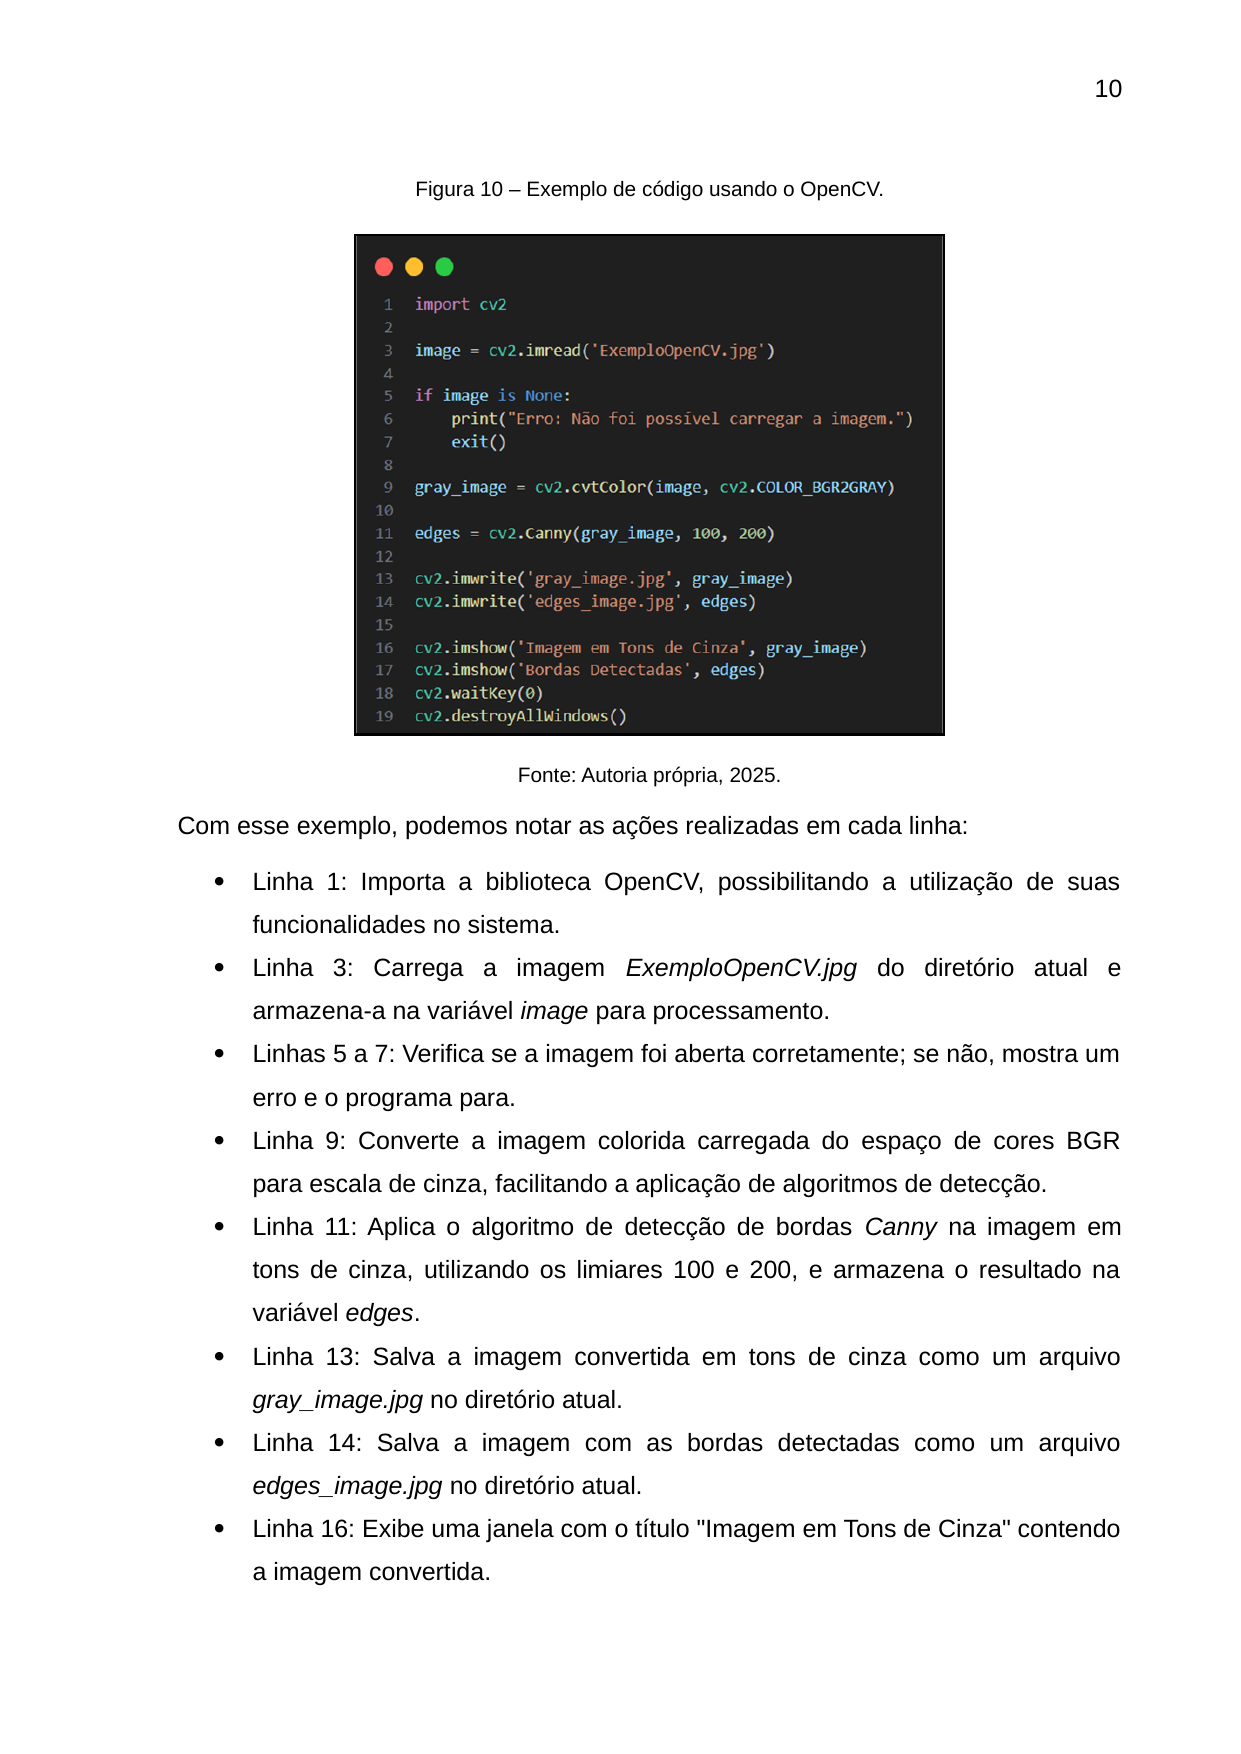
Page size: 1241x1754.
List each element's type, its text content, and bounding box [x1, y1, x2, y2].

text Com esse exemplo, podemos notar as ações realizadas em cada linha: [177, 811, 1122, 840]
list Linha 3: Carrega a imagem ExemploOpenCV.jpg do diretório atual e armazena-a na variável image para processamento. [215, 953, 1122, 1025]
list Linha 14: Salva a imagem com as bordas detectadas como um arquivo edges_image.jpg no diretório atual. [215, 1428, 1122, 1500]
list Linha 1: Importa a biblioteca OpenCV, possibilitando a utilização de suas funcionalidades no sistema. [215, 867, 1122, 938]
list Linha 11: Aplica o algoritmo de detecção de bordas Canny na imagem em tons de cinza, utilizando os limiares 100 e 200, e armazena o resultado na variável edges. [215, 1212, 1122, 1327]
list Linha 13: Salva a imagem convertida em tons de cinza como um arquivo gray_image.jpg no diretório atual. [215, 1341, 1122, 1413]
text Fonte: Autoria própria, 2025. [177, 762, 1122, 786]
list Linha 16: Exibe uma janela com o título "Imagem em Tons de Cinza" contendo a imagem convertida. [215, 1514, 1122, 1586]
list Linha 9: Converte a imagem colorida carregada do espaço de cores BGR para escala de cinza, facilitando a aplicação de algoritmos de detecção. [215, 1126, 1122, 1198]
picture [356, 236, 943, 733]
list Linhas 5 a 7: Verifica se a imagem foi aberta corretamente; se não, mostra um erro e o programa para. [215, 1039, 1122, 1111]
